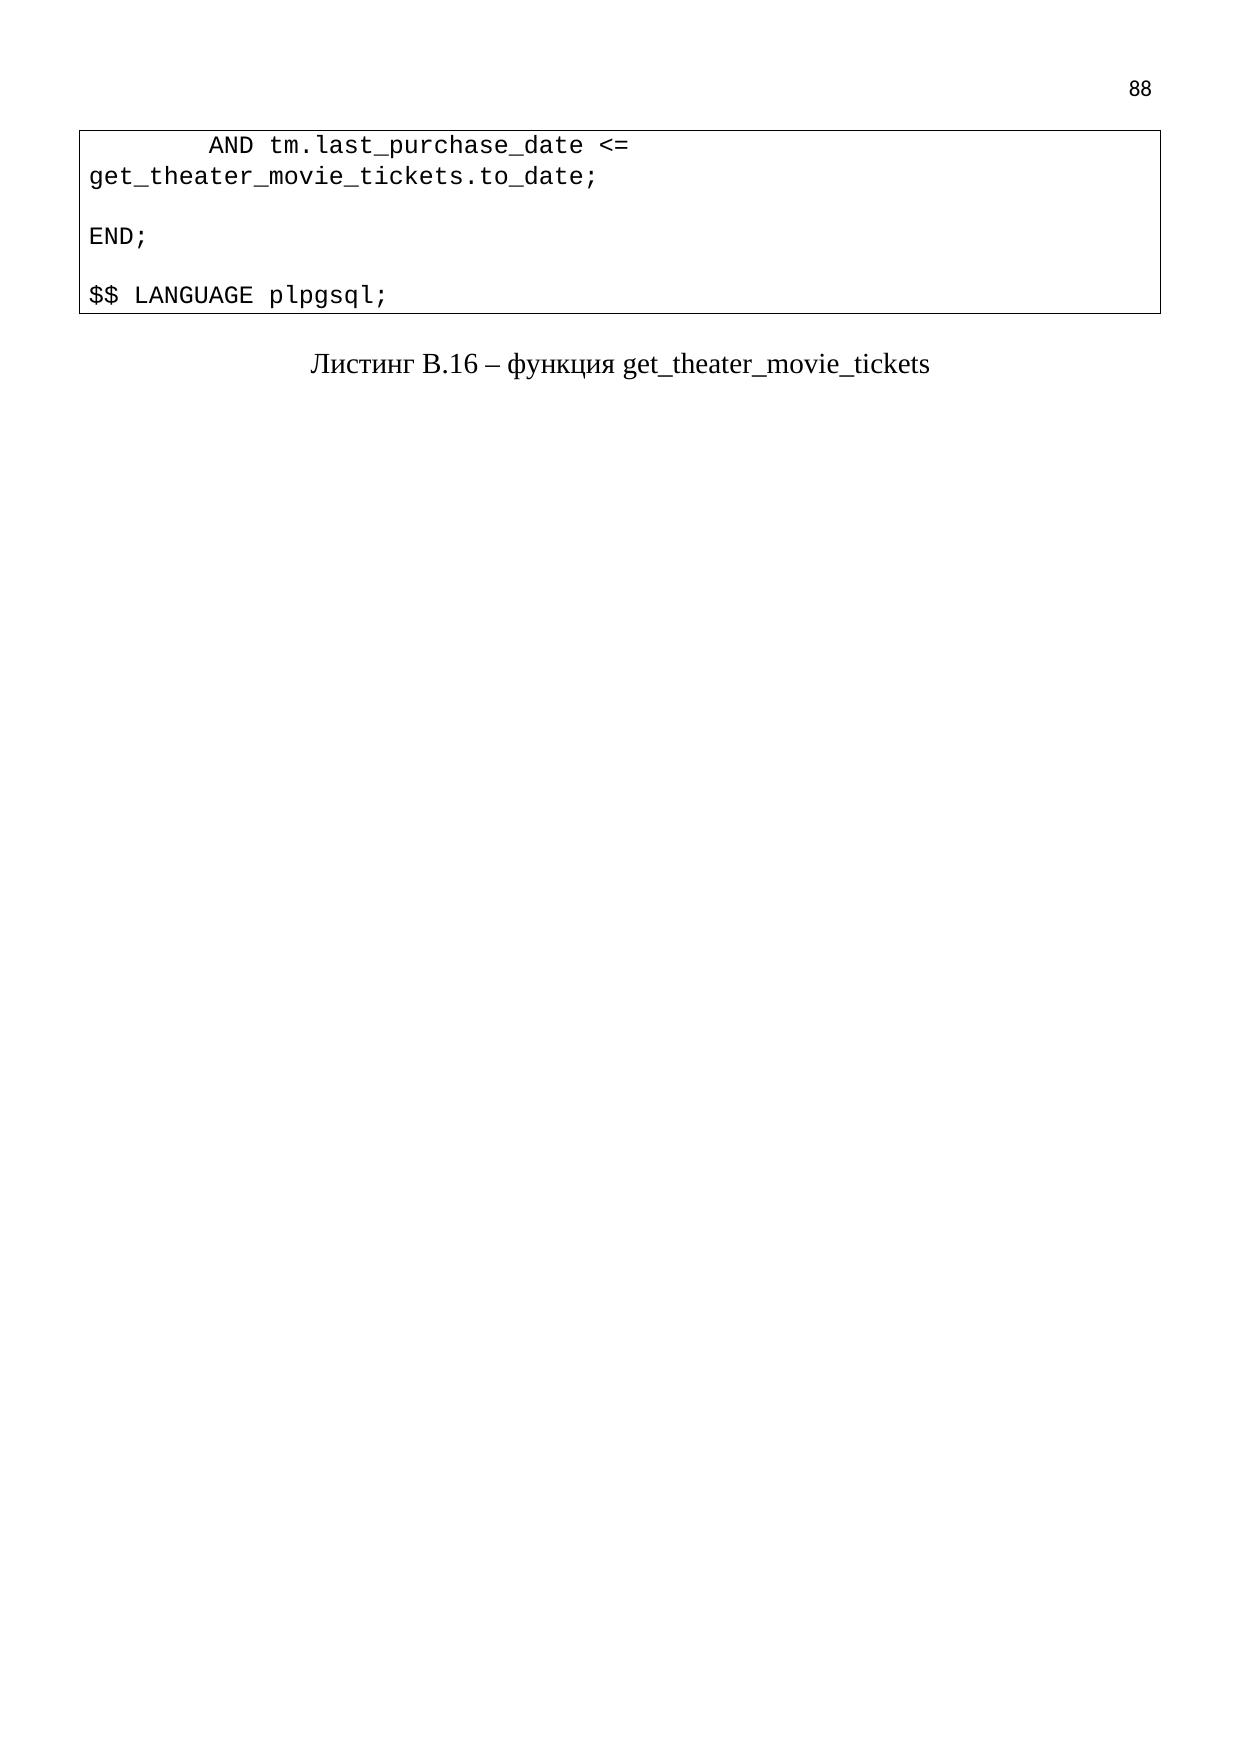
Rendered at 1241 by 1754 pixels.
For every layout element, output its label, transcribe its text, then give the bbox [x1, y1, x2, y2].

text $$ LANGUAGE plpgsql; [80, 280, 1160, 313]
text Листинг В.16 – функция get_theater_movie_tickets [89, 346, 1152, 379]
text AND tm.last_purchase_date <= get_theater_movie_tickets.to_date; [80, 131, 1160, 192]
text END; [80, 220, 1160, 252]
